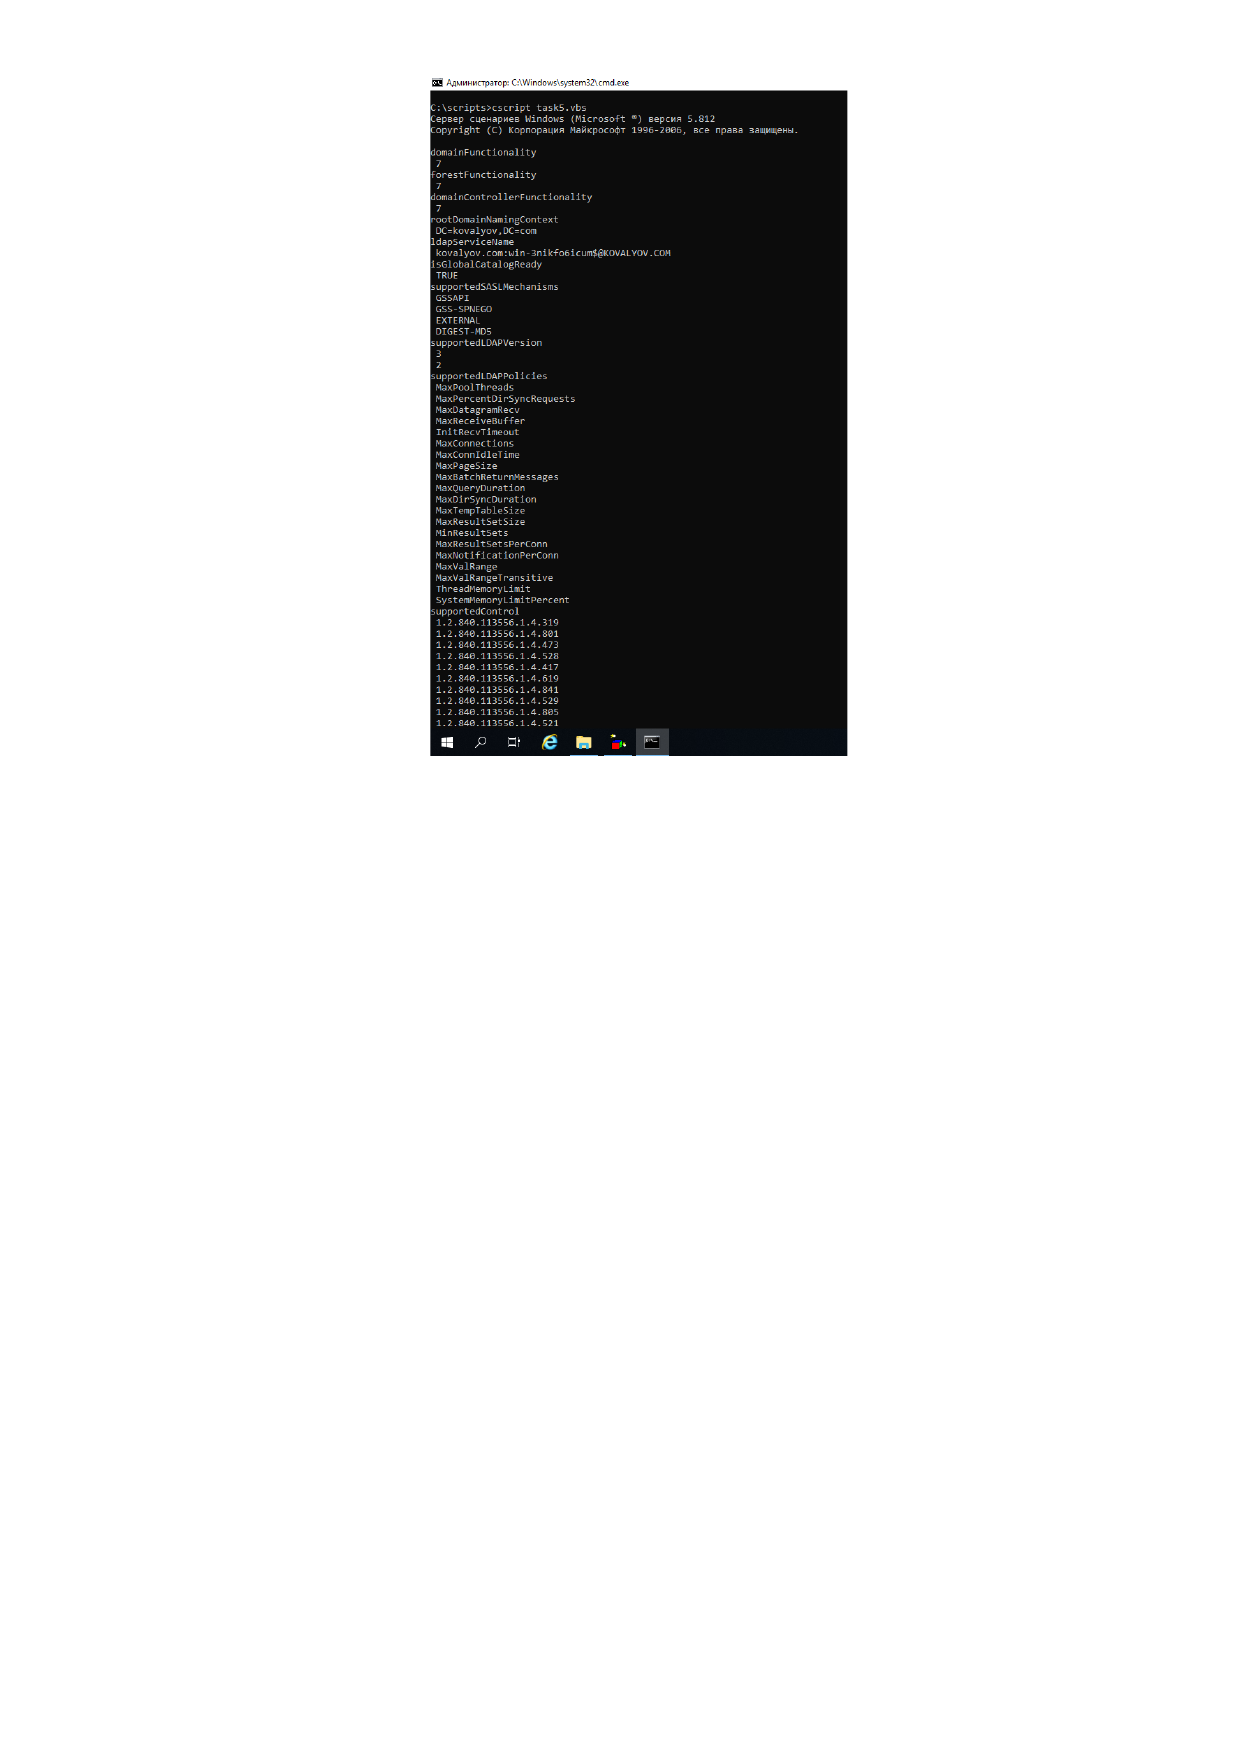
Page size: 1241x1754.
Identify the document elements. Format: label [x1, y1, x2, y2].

picture [430, 75, 848, 756]
